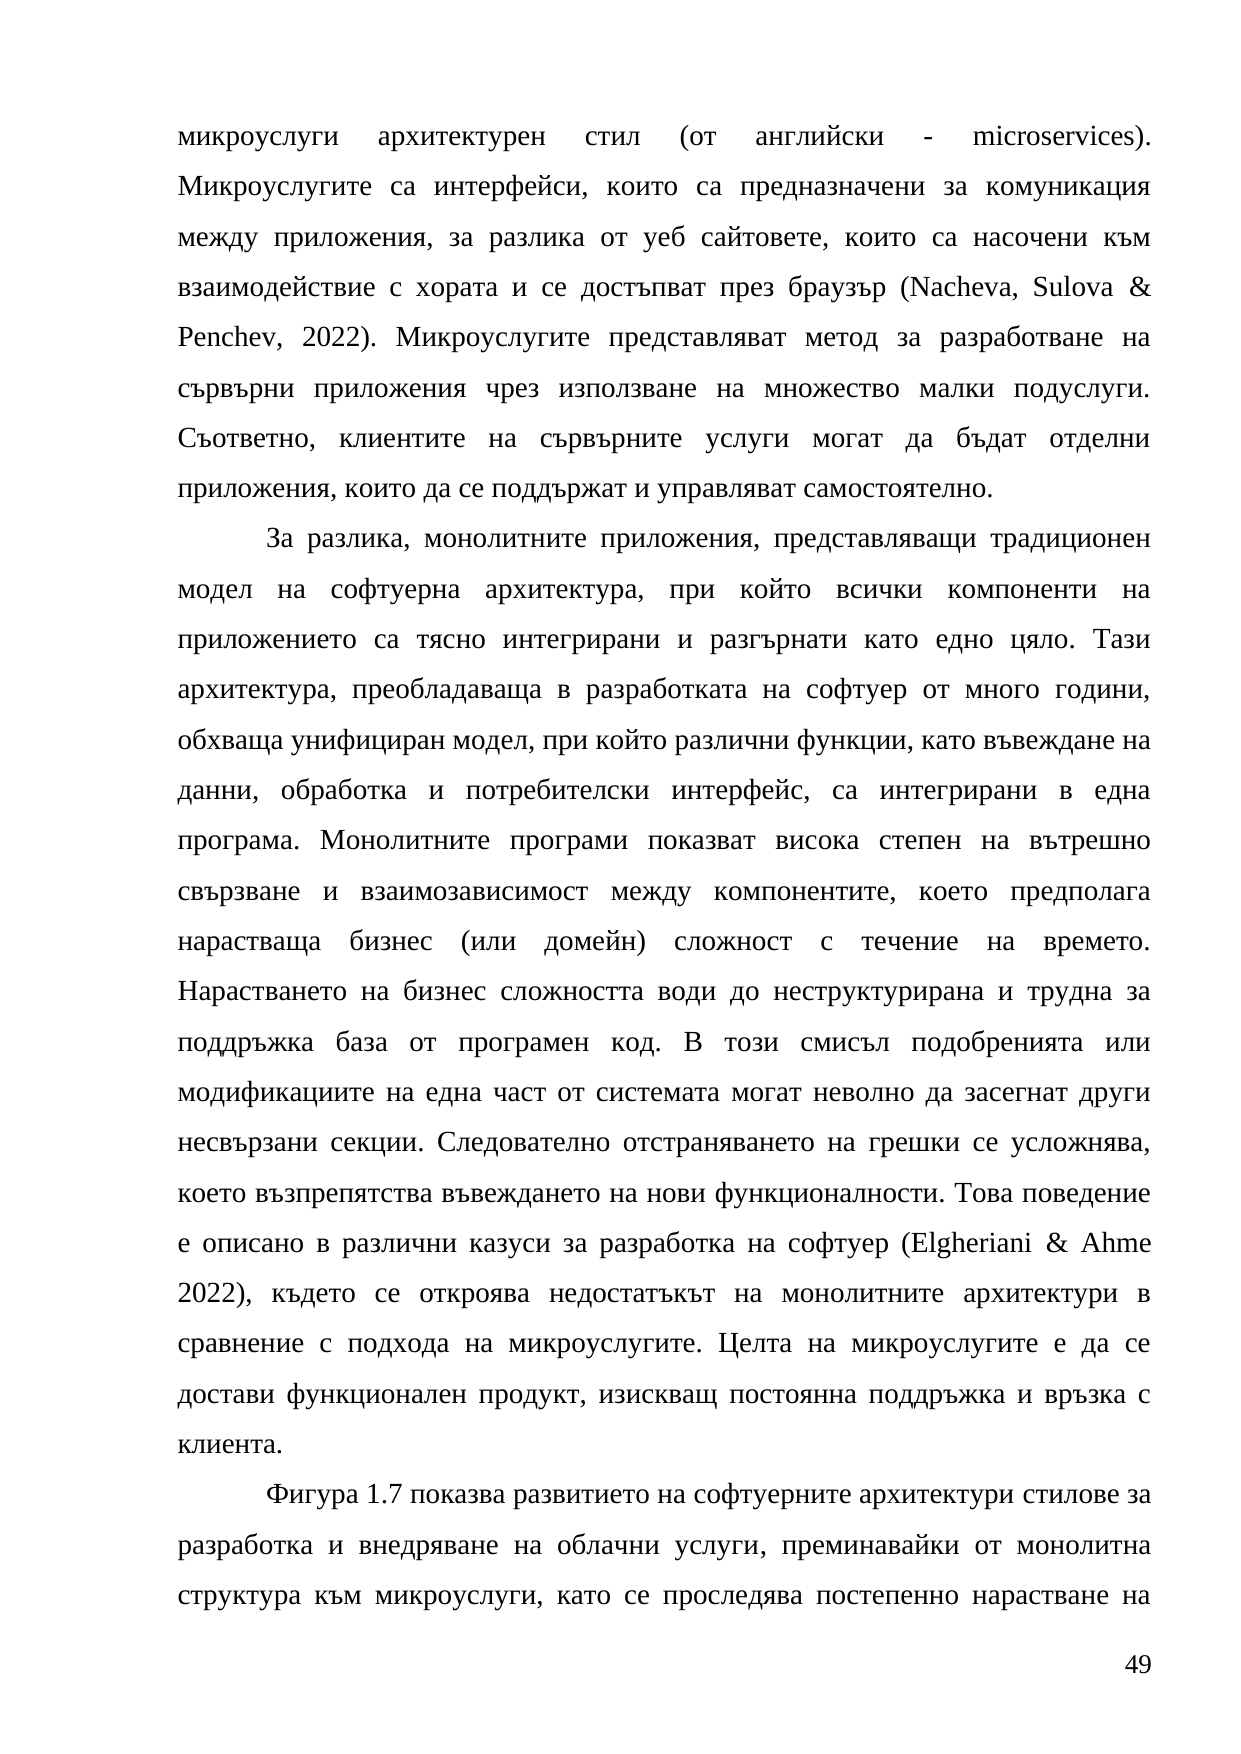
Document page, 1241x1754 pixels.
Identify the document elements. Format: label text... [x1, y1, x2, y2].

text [177, 118, 1152, 504]
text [177, 1477, 1152, 1611]
text За разлика, монолитните приложения, представляващи традиционен модел на софтуерна архитектура, при който всички компоненти на приложението са тясно интегрирани и разгърнати като едно цяло. Тази архитектура, преобладаваща в разработката на софтуер от много години, обхваща унифициран модел, при който различни функции, като въвеждане на данни, обработка и потребителски интерфейс, са интегрирани в една програма. Монолитните програми показват висока степен на вътрешно свързване и взаимозависимост между компонентите, което предполага нарастваща бизнес (или домейн) сложност с течение на времето. Нарастването на бизнес сложността води до неструктурирана и трудна за поддръжка база от програмен код. В този смисъл подобренията или модификациите на една част от системата могат неволно да засегнат други несвързани секции. Следователно отстраняването на грешки се усложнява, което възпрепятства въвеждането на нови функционалности. Това поведение е описано в различни казуси за разработка на софтуер (Elgheriani & Ahme 2022), където се откроява недостатъкът на монолитните архитектури в сравнение с подхода на микроуслугите. Целта на микроуслугите е да се достави функционален продукт, изискващ постоянна поддръжка и връзка с клиента. [177, 521, 1152, 1460]
